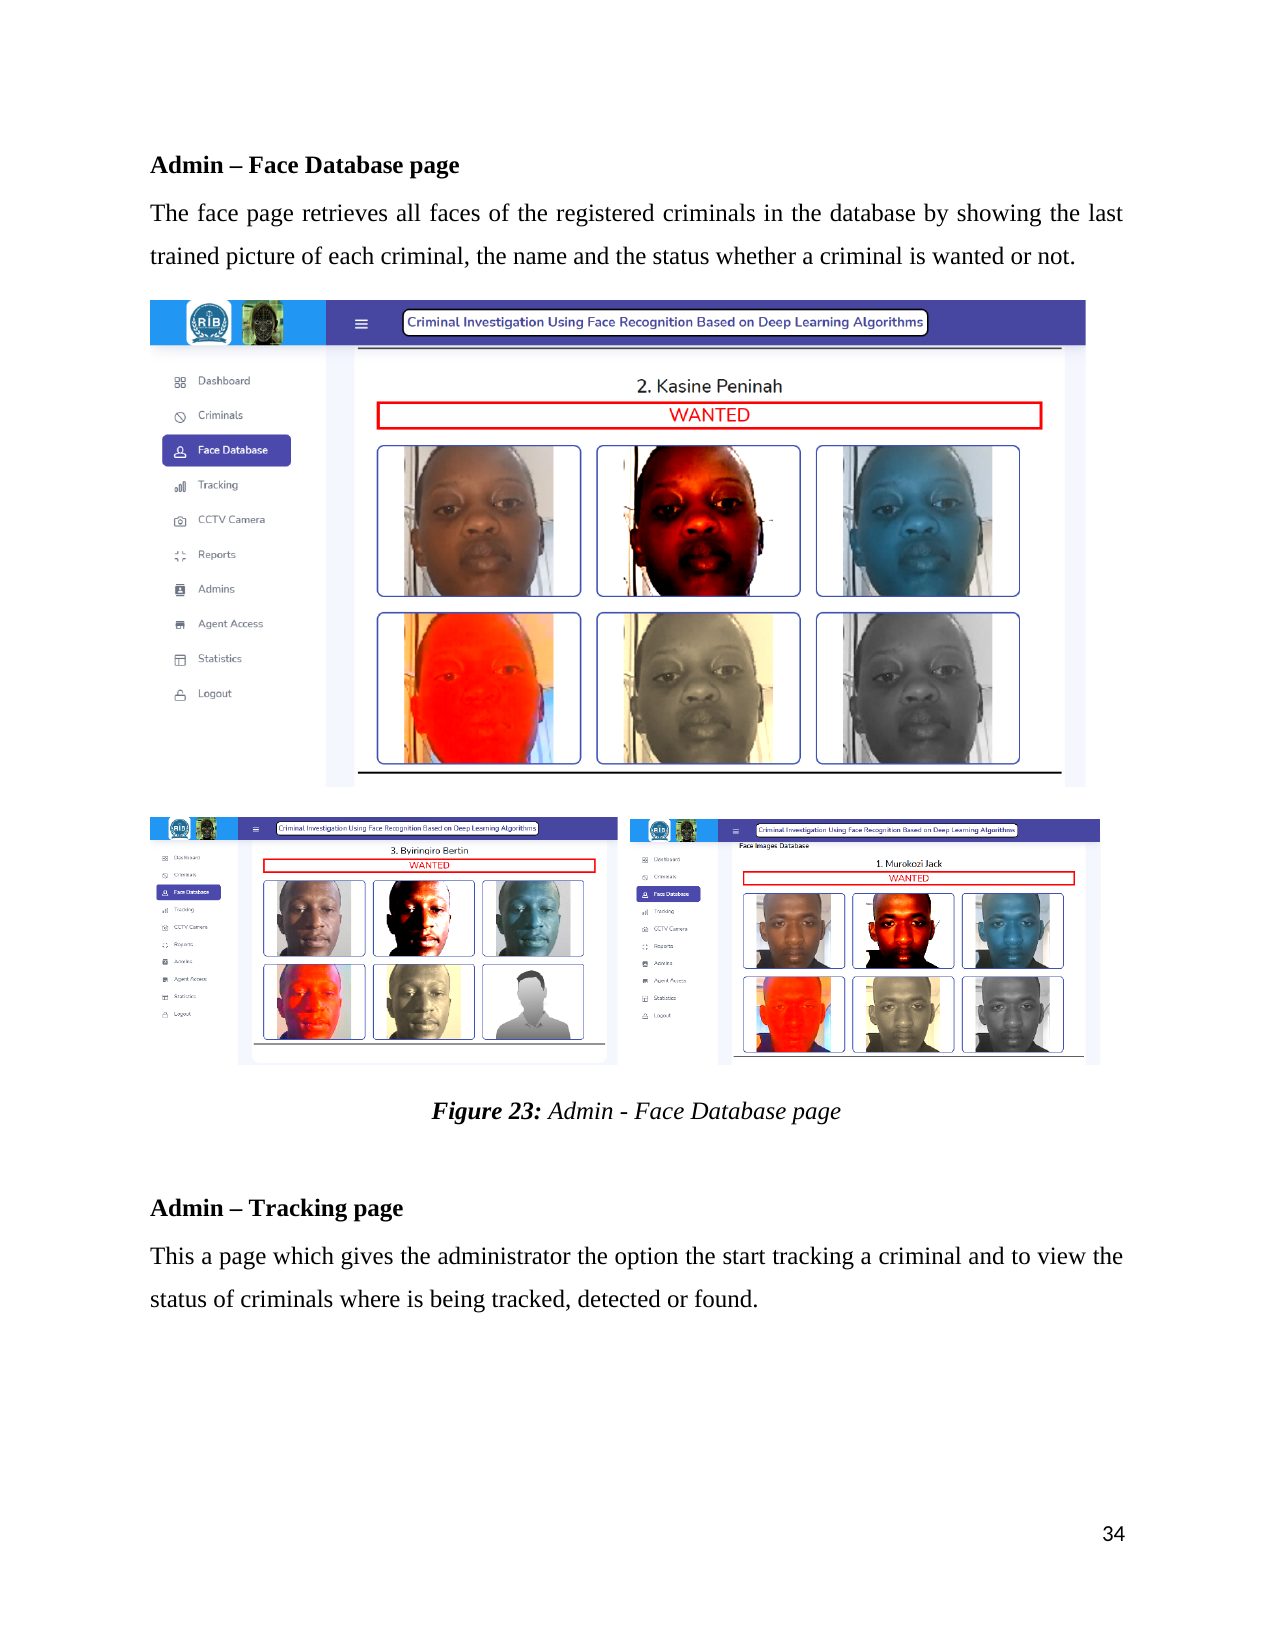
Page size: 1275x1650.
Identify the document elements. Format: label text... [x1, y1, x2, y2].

text This a page which gives the administrator the option the start tracking a criminal and to view the status of criminals where is being tracked, detected or found. [150, 1241, 1125, 1313]
picture [150, 817, 618, 1065]
text Admin – Face Database page [150, 150, 1125, 179]
text The face page retrieves all faces of the registered criminals in the database by showing the last trained picture of each criminal, the name and the status whether a criminal is wanted or not. [150, 198, 1125, 269]
text Figure 23: Admin - Face Database page [150, 1096, 1125, 1124]
text Admin – Tracking page [150, 1193, 1125, 1222]
picture [630, 819, 1101, 1065]
picture [150, 300, 1086, 787]
